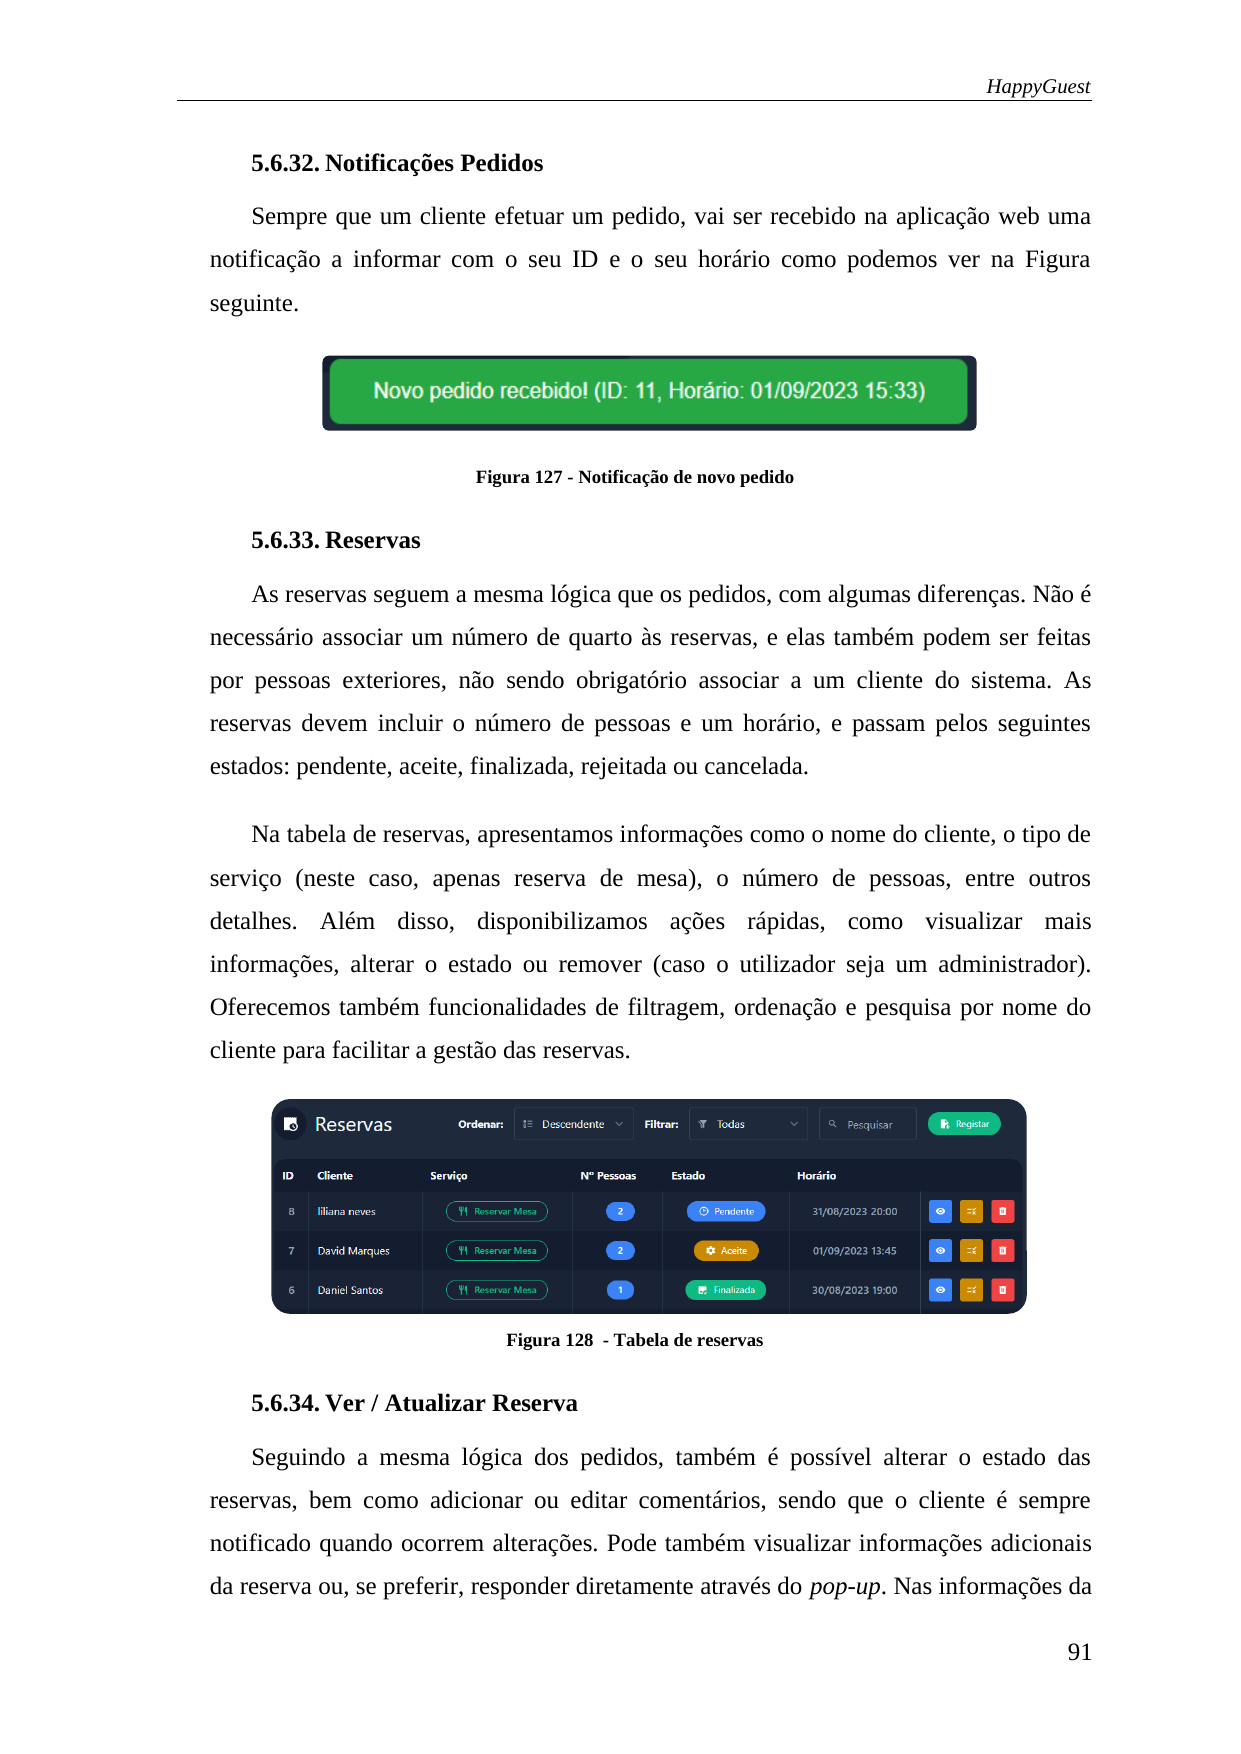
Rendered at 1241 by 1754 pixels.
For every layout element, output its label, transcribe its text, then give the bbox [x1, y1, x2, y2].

subtitle Reservas [251, 525, 1092, 554]
text Figura 128 - Tabela de reservas [177, 1329, 1092, 1351]
subtitle Ver / Atualizar Reserva [251, 1388, 1092, 1417]
text Figura 127 - Notificação de novo pedido [177, 466, 1092, 488]
text As reservas seguem a mesma lógica que os pedidos, com algumas diferenças. Não é necessário associar um número de quarto às reservas, e elas também podem ser feitas por pessoas exteriores, não sendo obrigatório associar a um cliente do sistema. As reservas devem incluir o número de pessoas e um horário, e passam pelos seguintes estados: pendente, aceite, finalizada, rejeitada ou cancelada. [209, 579, 1092, 780]
picture [322, 355, 977, 431]
text Sempre que um cliente efetuar um pedido, vai ser recebido na aplicação web uma notificação a informar com o seu ID e o seu horário como podemos ver na Figura seguinte. [209, 201, 1092, 316]
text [209, 1442, 1092, 1600]
subtitle Notificações Pedidos [251, 148, 1092, 176]
picture [271, 1099, 1027, 1314]
text Na tabela de reservas, apresentamos informações como o nome do cliente, o tipo de serviço (neste caso, apenas reserva de mesa), o número de pessoas, entre outros detalhes. Além disso, disponibilizamos ações rápidas, como visualizar mais informações, alterar o estado ou remover (caso o utilizador seja um administrador). Oferecemos também funcionalidades de filtragem, ordenação e pesquisa por nome do cliente para facilitar a gestão das reservas. [209, 819, 1092, 1064]
